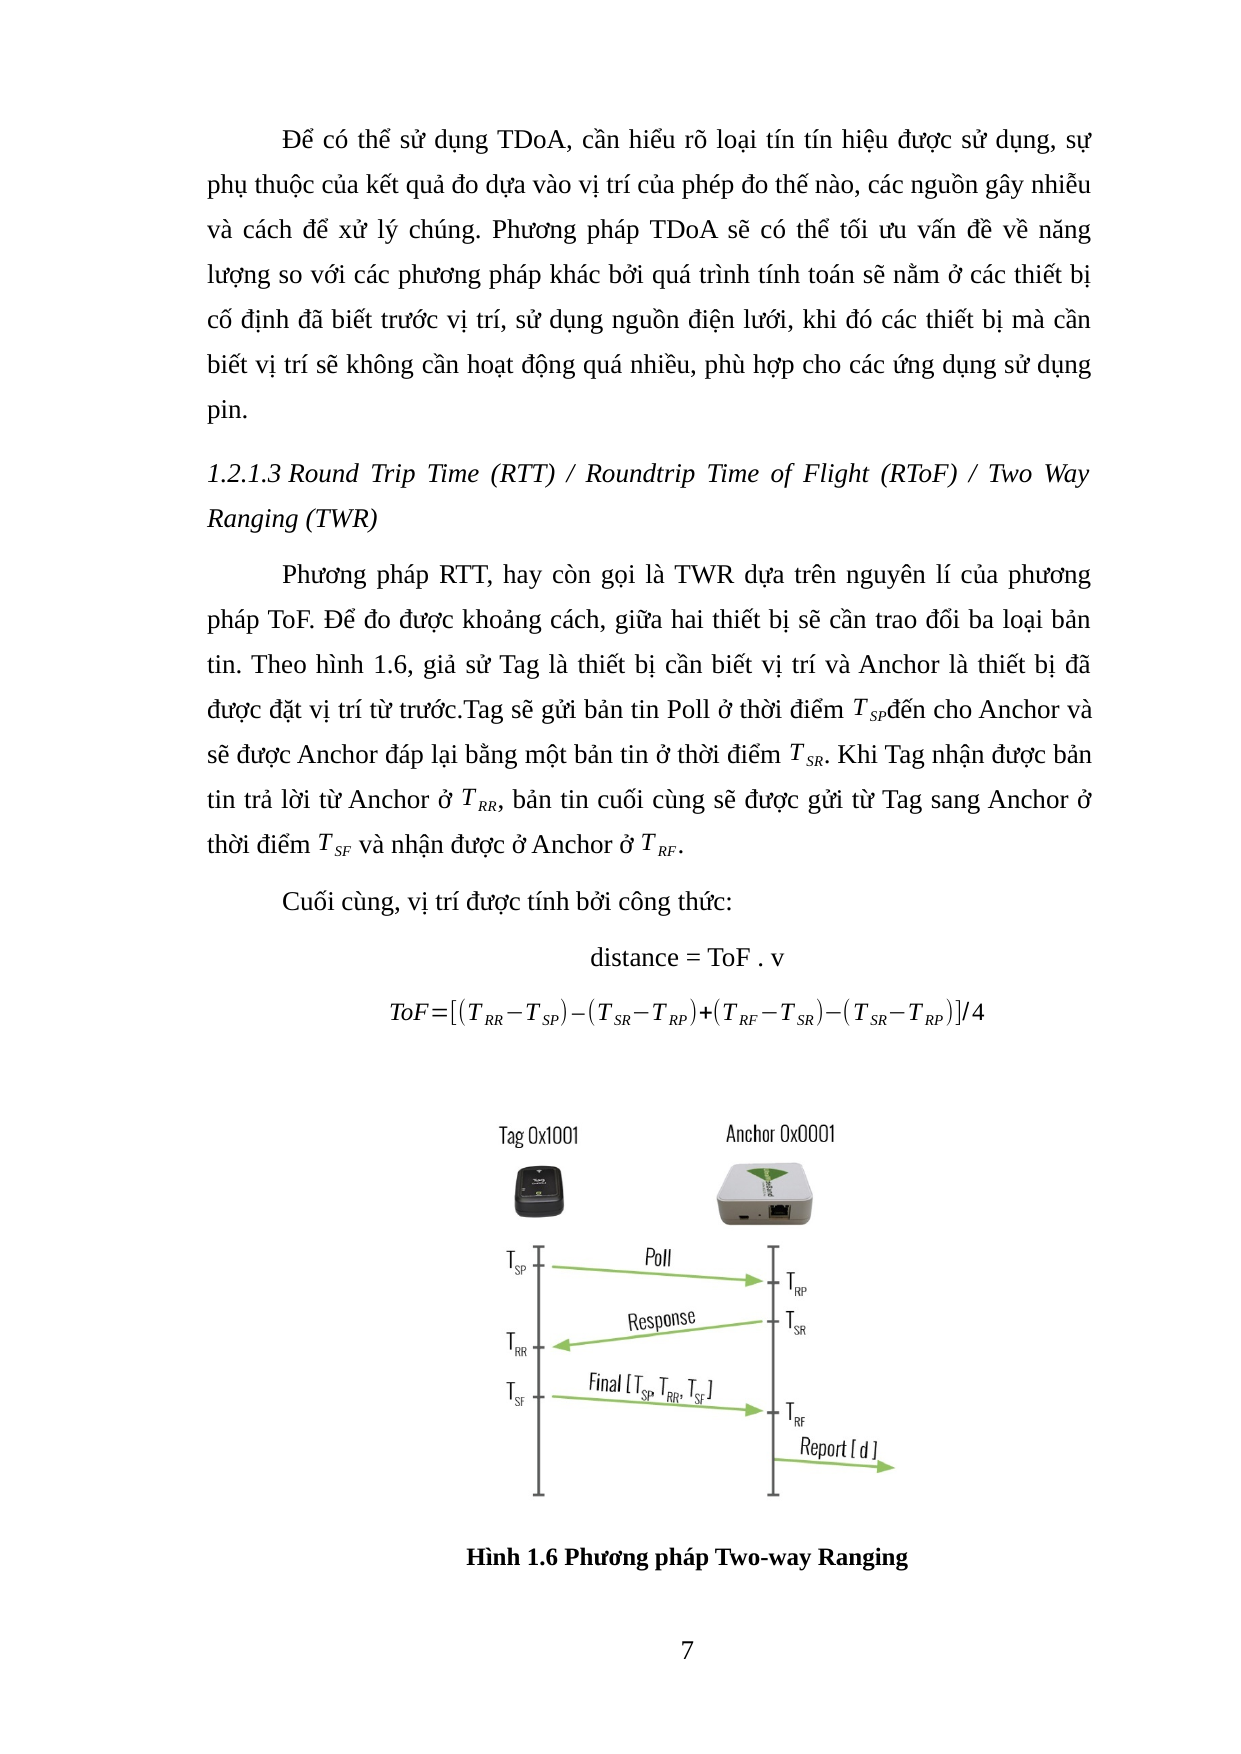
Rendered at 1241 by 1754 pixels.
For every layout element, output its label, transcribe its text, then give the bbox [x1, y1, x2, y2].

text distance = ToF . v [207, 938, 1092, 975]
text Hình 1.6 Phương pháp Two-way Ranging [207, 1537, 1092, 1575]
text Để có thể sử dụng TDoA, cần hiểu rõ loại tín tín hiệu được sử dụng, sự phụ thuộc của kết quả đo dựa vào vị trí của phép đo thế nào, các nguồn gây nhiễu và cách để xử lý chúng. Phương pháp TDoA sẽ có thể tối ưu vấn đề về năng lượng so với các phương pháp khác bởi quá trình tính toán sẽ nằm ở các thiết bị cố định đã biết trước vị trí, sử dụng nguồn điện lưới, khi đó các thiết bị mà cần biết vị trí sẽ không cần hoạt động quá nhiều, phù hợp cho các ứng dụng sử dụng pin. [207, 120, 1092, 427]
text Cuối cùng, vị trí được tính bởi công thức: [207, 882, 1092, 919]
subtitle Round Trip Time (RTT) / Roundtrip Time of Flight (RToF) / Two Way Ranging (TWR) [207, 454, 1092, 537]
text Phương pháp RTT, hay còn gọi là TWR dựa trên nguyên lí của phương pháp ToF. Để đo được khoảng cách, giữa hai thiết bị sẽ cần trao đổi ba loại bản tin. Theo hình 1.6, giả sử Tag là thiết bị cần biết vị trí và Anchor là thiết bị đã được đặt vị trí từ trước.Tag sẽ gửi bản tin Poll ở thời điểm đến cho Anchor và sẽ được Anchor đáp lại bằng một bản tin ở thời điểm . Khi Tag nhận được bản tin trả lời từ Anchor ở , bản tin cuối cùng sẽ được gửi từ Tag sang Anchor ở thời điểm và nhận được ở Anchor ở . [207, 556, 1092, 863]
picture [463, 1106, 911, 1514]
